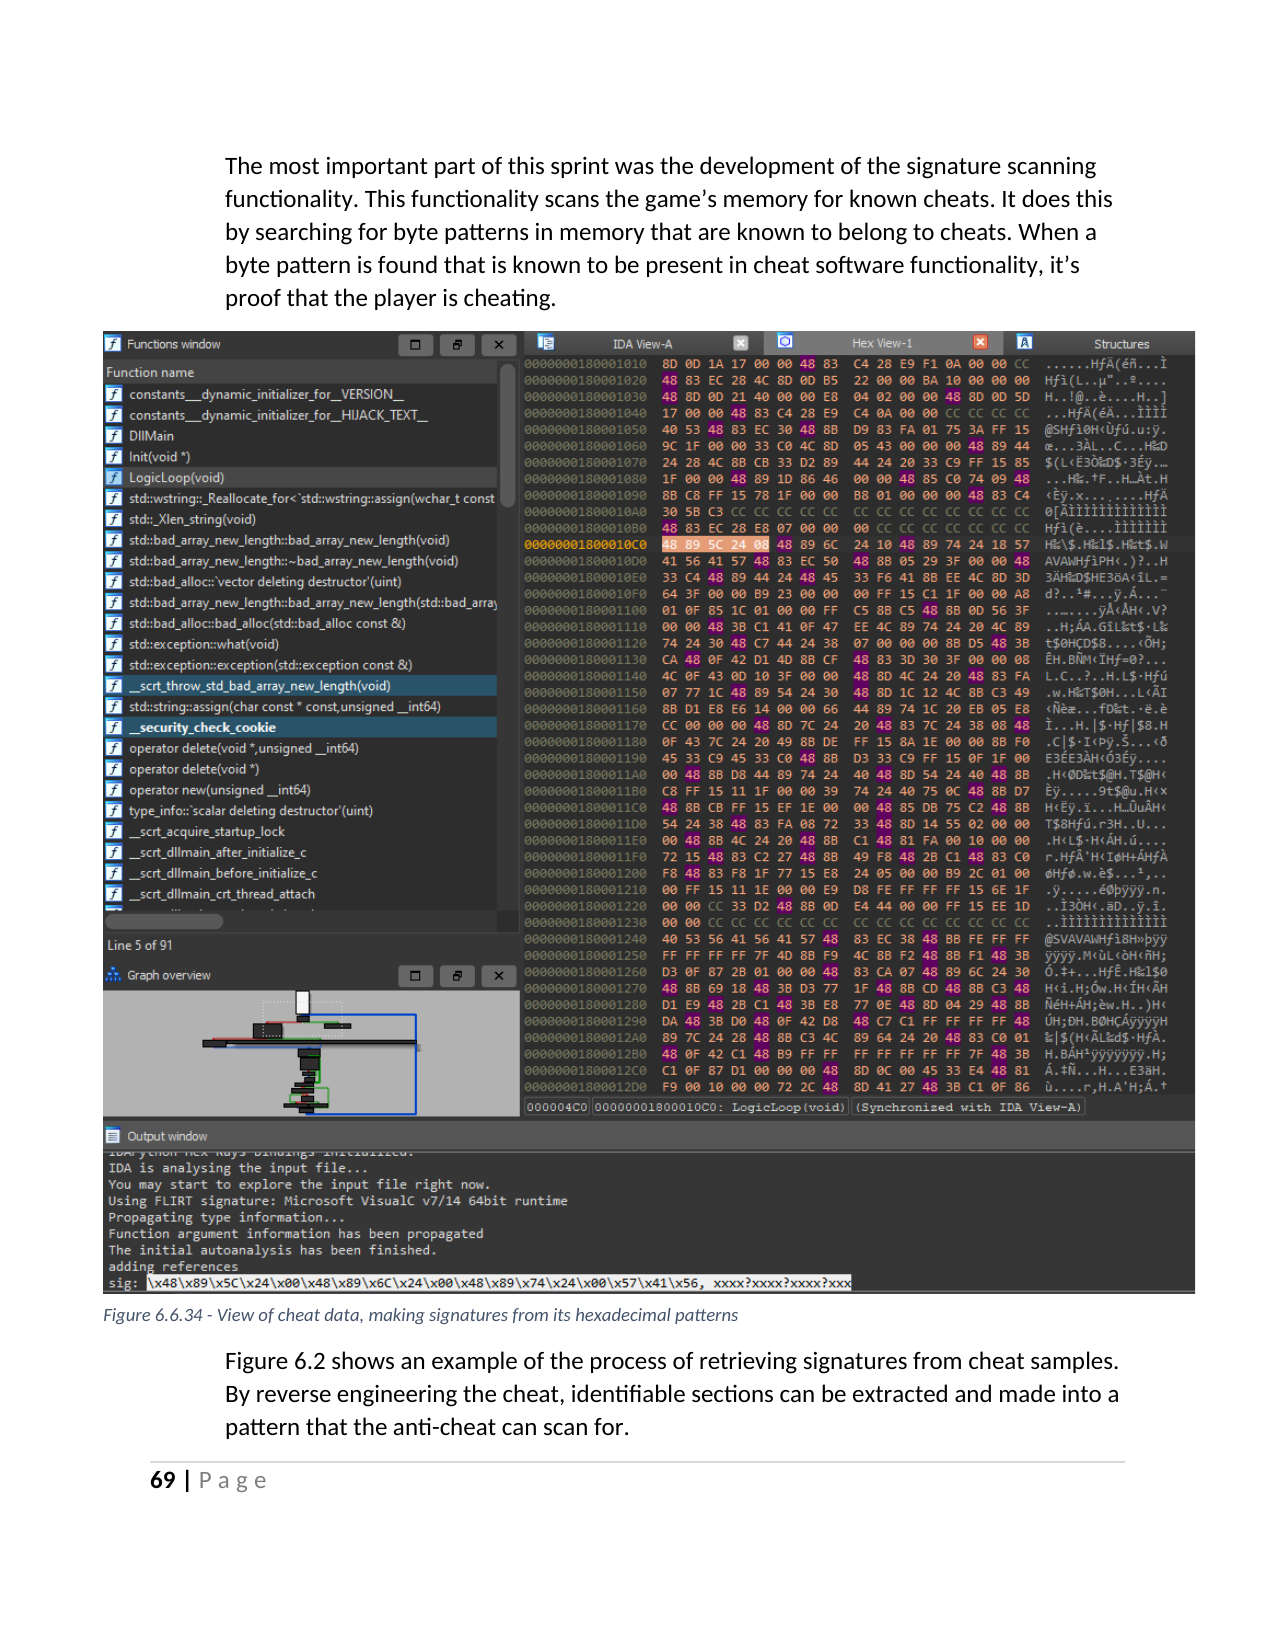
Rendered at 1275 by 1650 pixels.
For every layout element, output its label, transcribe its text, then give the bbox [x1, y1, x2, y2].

text The most important part of this sprint was the development of the signature scanning functionality. This functionality scans the game’s memory for known cheats. It does this by searching for byte patterns in memory that are known to belong to cheats. When a byte pattern is found that is known to be present in cheat software functionality, it’s proof that the player is cheating. [225, 150, 1125, 312]
text Figure 6.2 shows an example of the process of retrieving signatures from cheat samples. By reverse engineering the cheat, identifiable sections can be extracted and made into a pattern that the anti-cheat can scan for. [225, 1326, 1125, 1441]
picture [103, 331, 1196, 1294]
